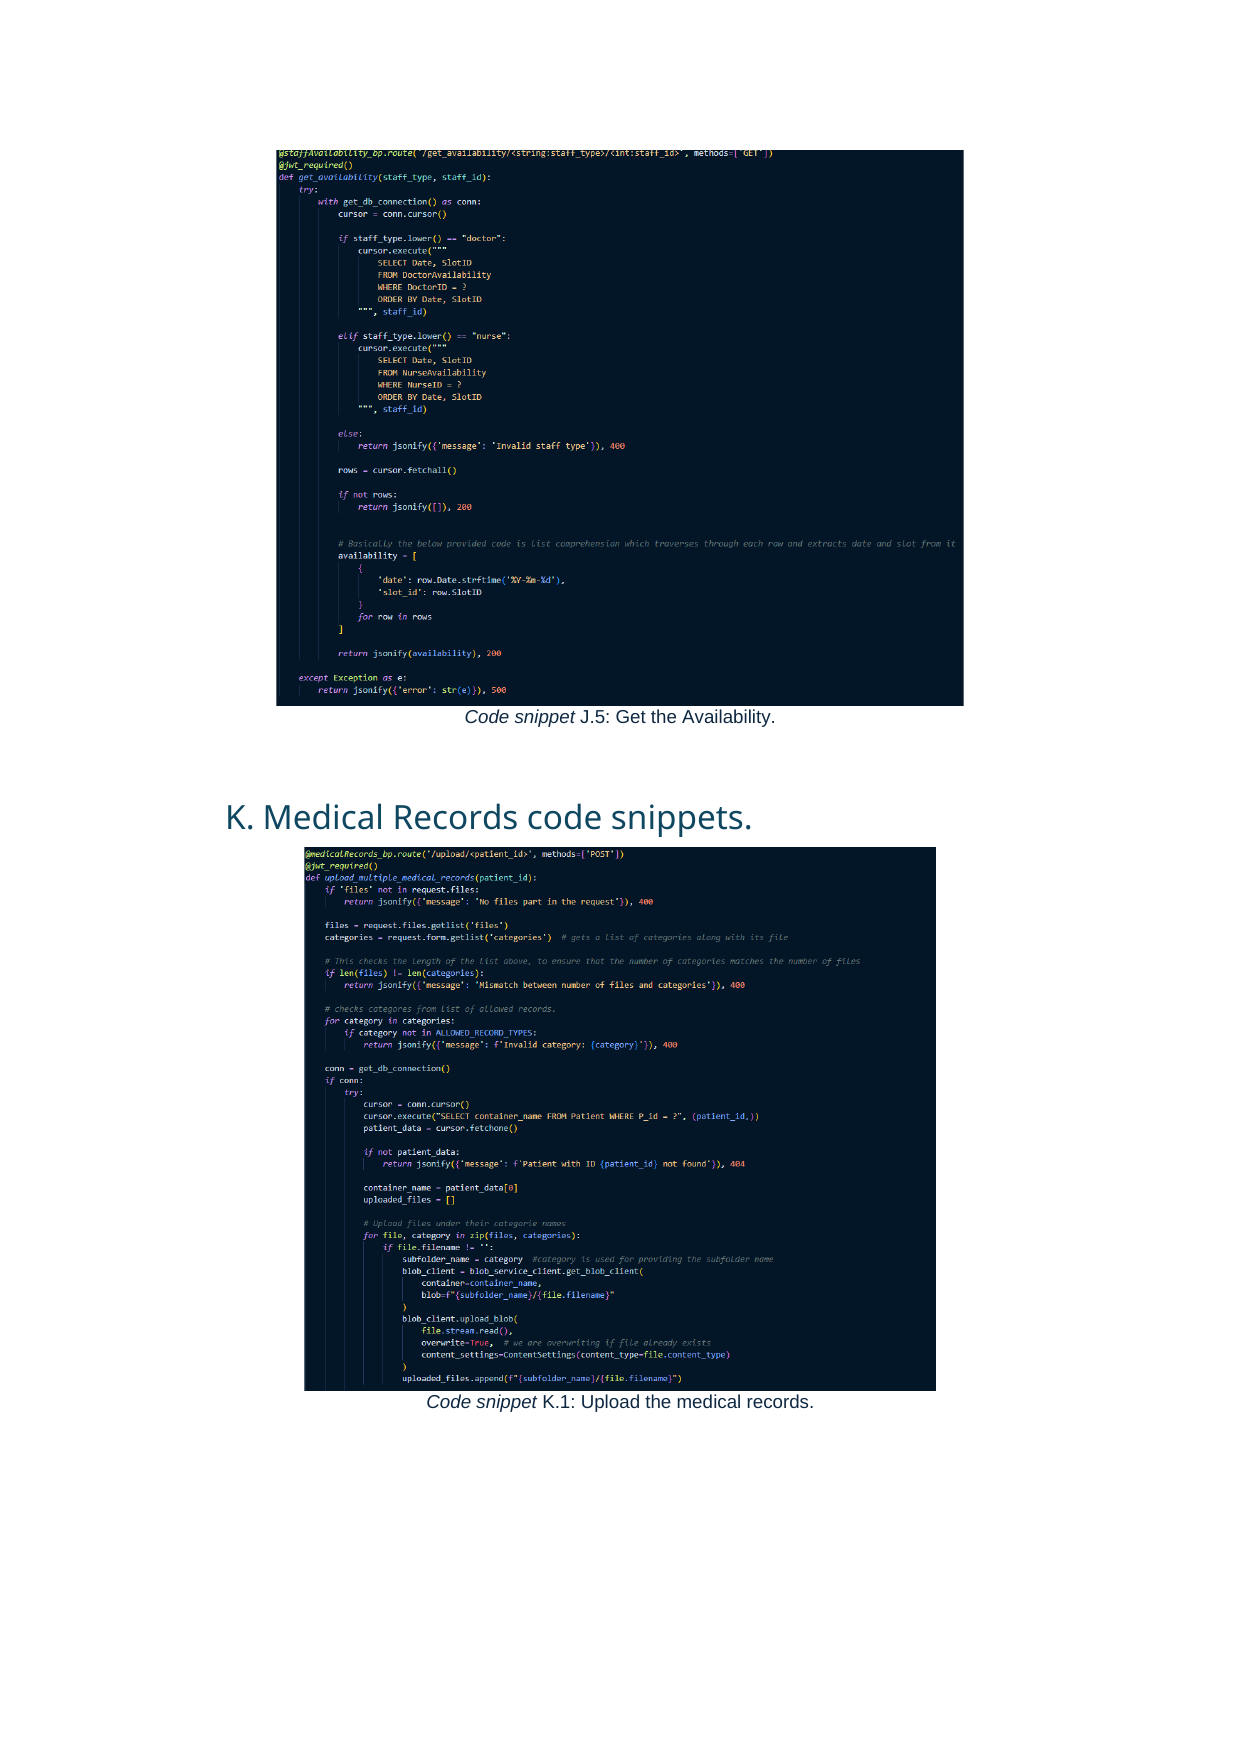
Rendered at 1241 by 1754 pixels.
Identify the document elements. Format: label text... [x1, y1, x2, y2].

text Code snippet K.1: Upload the medical records. [150, 1391, 1090, 1412]
picture [304, 847, 936, 1391]
picture [276, 150, 964, 706]
text Code snippet J.5: Get the Availability. [150, 706, 1090, 727]
subtitle Medical Records code snippets. [225, 794, 1090, 839]
